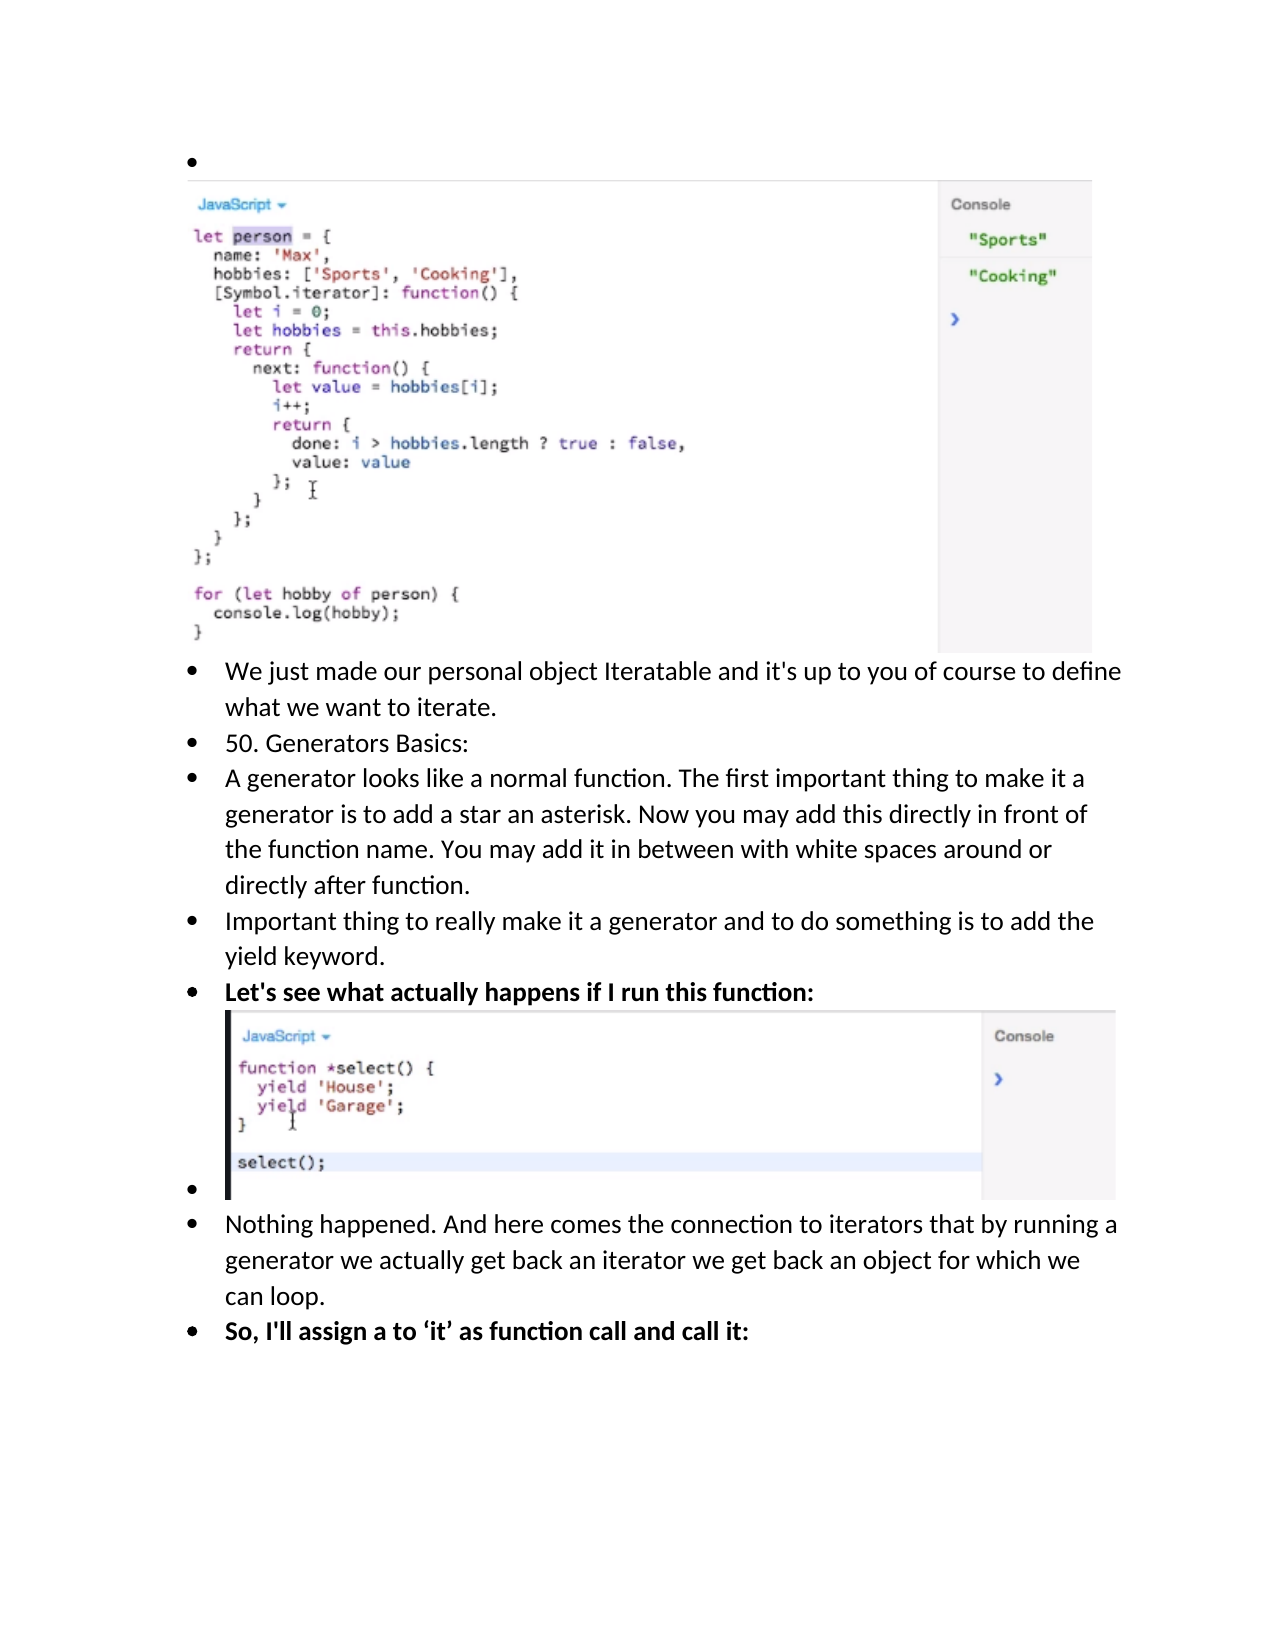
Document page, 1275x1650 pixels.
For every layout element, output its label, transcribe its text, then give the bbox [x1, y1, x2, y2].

list So, I'll assign a to ‘it’ as function call and call it: [187, 1314, 1125, 1347]
list 50. Generators Basics: [187, 726, 1125, 759]
list We just made our personal object Iteratable and it's up to you of course to define what we want to iterate. [187, 654, 1125, 723]
list Let's see what actually happens if I run this function: [187, 975, 1125, 1008]
picture [225, 1010, 1116, 1200]
list A generator looks like a normal function. The first important thing to make it a generator is to add a star an asterisk. Now you may add this directly in front of the function name. You may add it in between with white spaces around or directly after function. [187, 761, 1125, 901]
list Important thing to really make it a generator and to do something is to add the yield keyword. [187, 904, 1125, 972]
list Nothing happened. And here comes the connection to iterators that by running a generator we actually get back an iterator we get back an object for which we can loop. [187, 1208, 1125, 1312]
picture [187, 180, 1093, 653]
